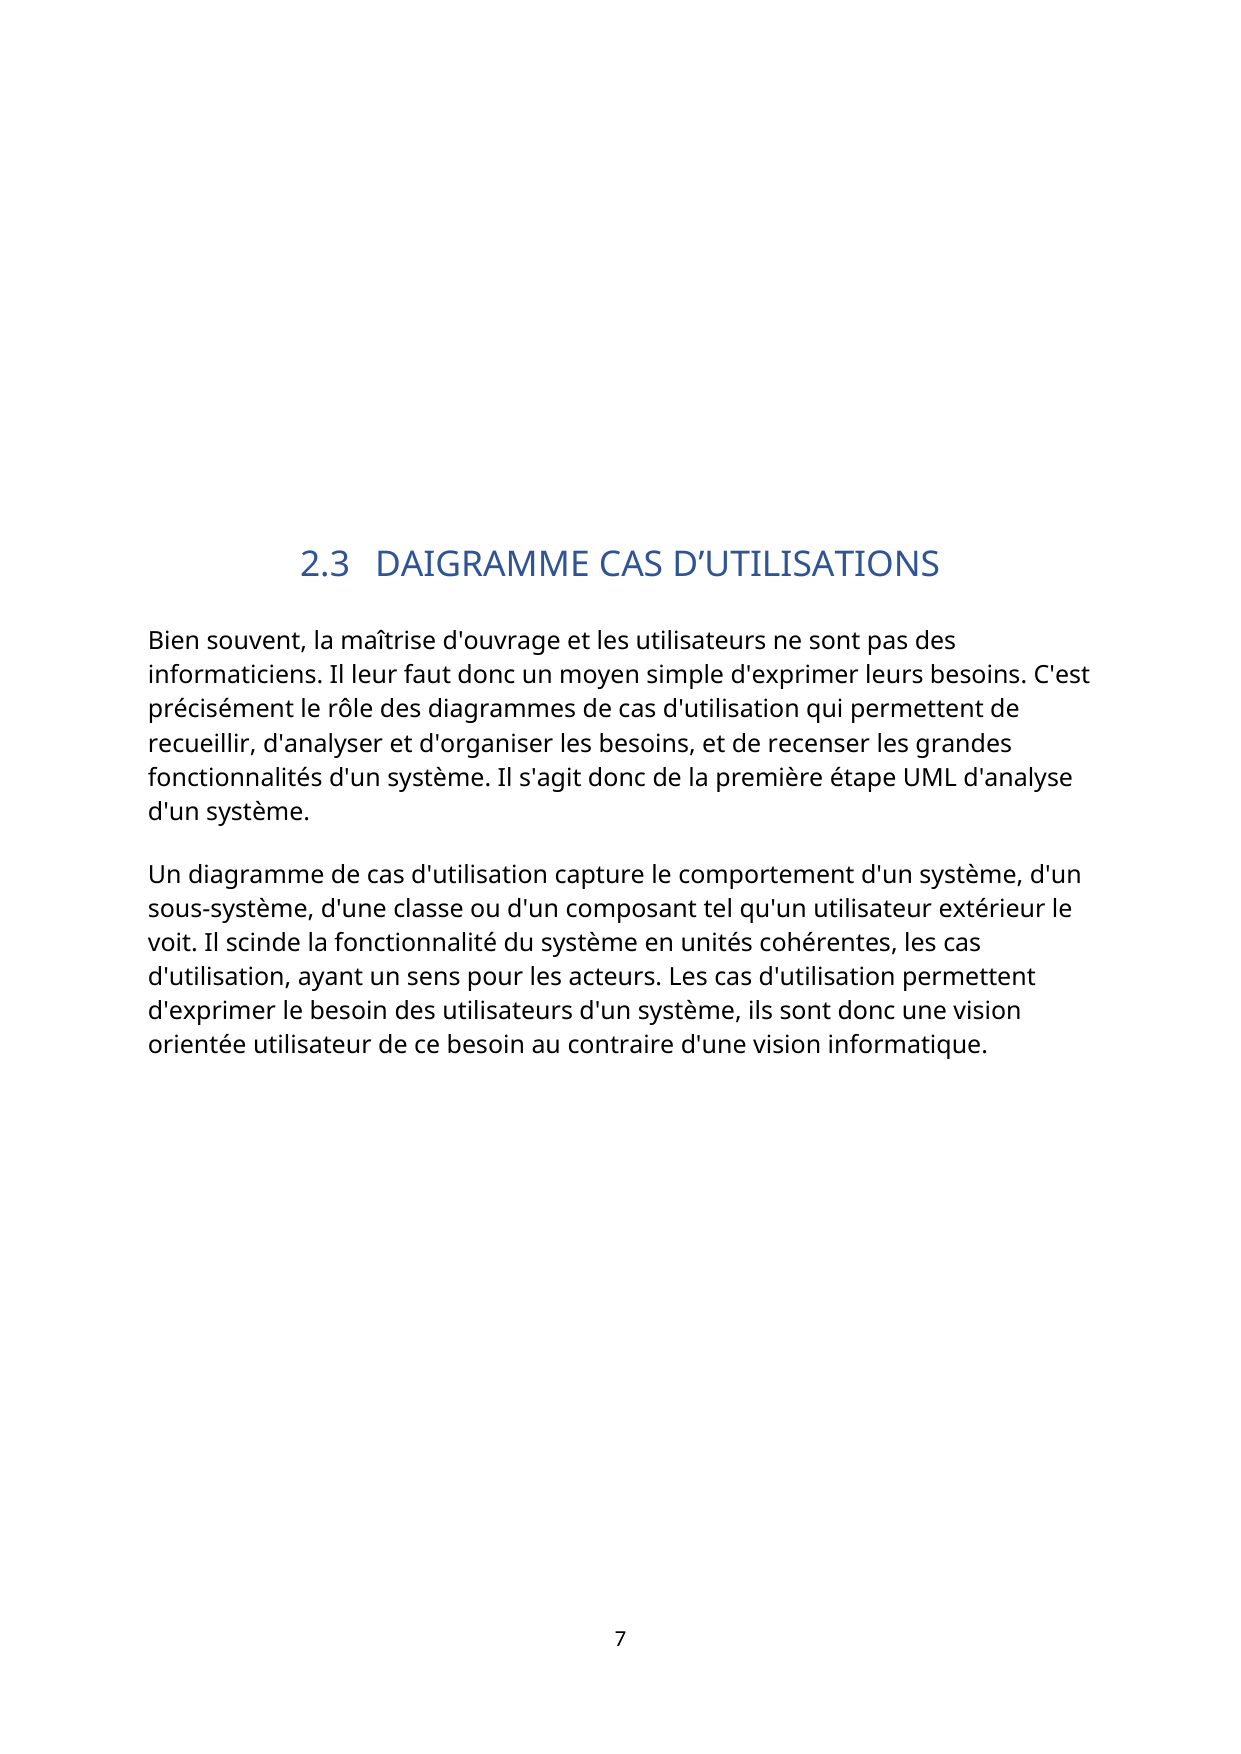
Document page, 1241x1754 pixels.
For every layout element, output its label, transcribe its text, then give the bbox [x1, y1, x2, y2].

text Bien souvent, la maîtrise d'ouvrage et les utilisateurs ne sont pas des informaticiens. Il leur faut donc un moyen simple d'exprimer leurs besoins. C'est précisément le rôle des diagrammes de cas d'utilisation qui permettent de recueillir, d'analyser et d'organiser les besoins, et de recenser les grandes fonctionnalités d'un système. Il s'agit donc de la première étape UML d'analyse d'un système. [148, 623, 1093, 827]
text Un diagramme de cas d'utilisation capture le comportement d'un système, d'un sous-système, d'une classe ou d'un composant tel qu'un utilisateur extérieur le voit. Il scinde la fonctionnalité du système en unités cohérentes, les cas d'utilisation, ayant un sens pour les acteurs. Les cas d'utilisation permettent d'exprimer le besoin des utilisateurs d'un système, ils sont donc une vision orientée utilisateur de ce besoin au contraire d'une vision informatique. [148, 857, 1093, 1061]
subtitle DAIGRAMME CAS D’UTILISATIONS [148, 538, 1093, 587]
